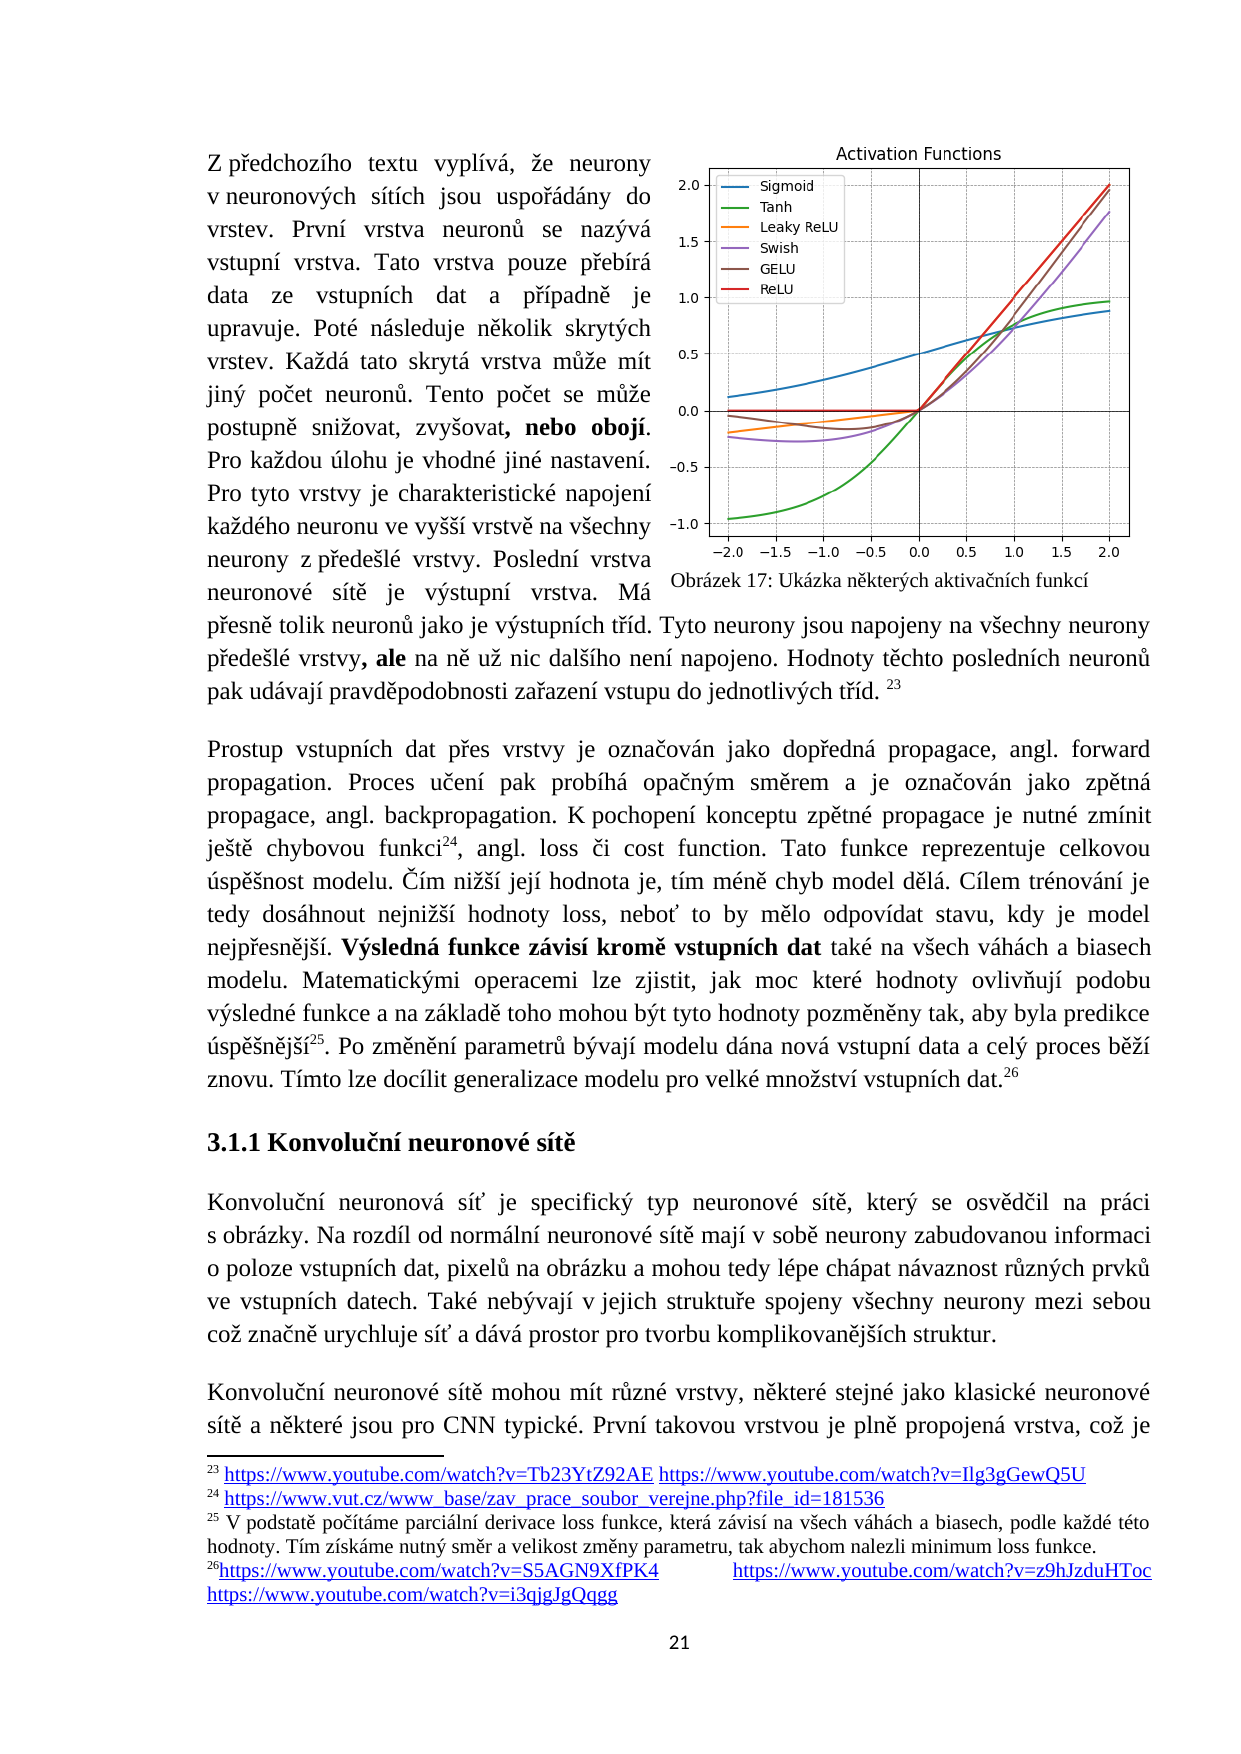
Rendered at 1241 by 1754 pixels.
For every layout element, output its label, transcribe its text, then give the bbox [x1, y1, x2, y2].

text Prostup vstupních dat přes vrstvy je označován jako dopředná propagace, angl. forward propagation. Proces učení pak probíhá opačným směrem a je označován jako zpětná propagace, angl. backpropagation. K pochopení konceptu zpětné propagace je nutné zmínit ještě chybovou funkci, angl. loss či cost function. Tato funkce reprezentuje celkovou úspěšnost modelu. Čím nižší její hodnota je, tím méně chyb model dělá. Cílem trénování je tedy dosáhnout nejnižší hodnoty loss, neboť to by mělo odpovídat stavu, kdy je model nejpřesnější. Výsledná funkce závisí kromě vstupních dat také na všech váhách a biasech modelu. Matematickými operacemi lze zjistit, jak moc které hodnoty ovlivňují podobu výsledné funkce a na základě toho mohou být tyto hodnoty pozměněny tak, aby byla predikce úspěšnější. Po změnění parametrů bývají modelu dána nová vstupní data a celý proces běží znovu. Tímto lze docílit generalizace modelu pro velké množství vstupních dat. [207, 734, 1152, 1093]
text Konvoluční neuronová síť je specifický typ neuronové sítě, který se osvědčil na práci s obrázky. Na rozdíl od normální neuronové sítě mají v sobě neurony zabudovanou informaci o poloze vstupních dat, pixelů na obrázku a mohou tedy lépe chápat návaznost různých prvků ve vstupních datech. Také nebývají v jejich struktuře spojeny všechny neurony mezi sebou což značně urychluje síť a dává prostor pro tvorbu komplikovanějších struktur. [207, 1187, 1152, 1348]
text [207, 1377, 1152, 1439]
picture [670, 147, 1151, 560]
subtitle Konvoluční neuronové sítě [207, 1126, 1152, 1158]
